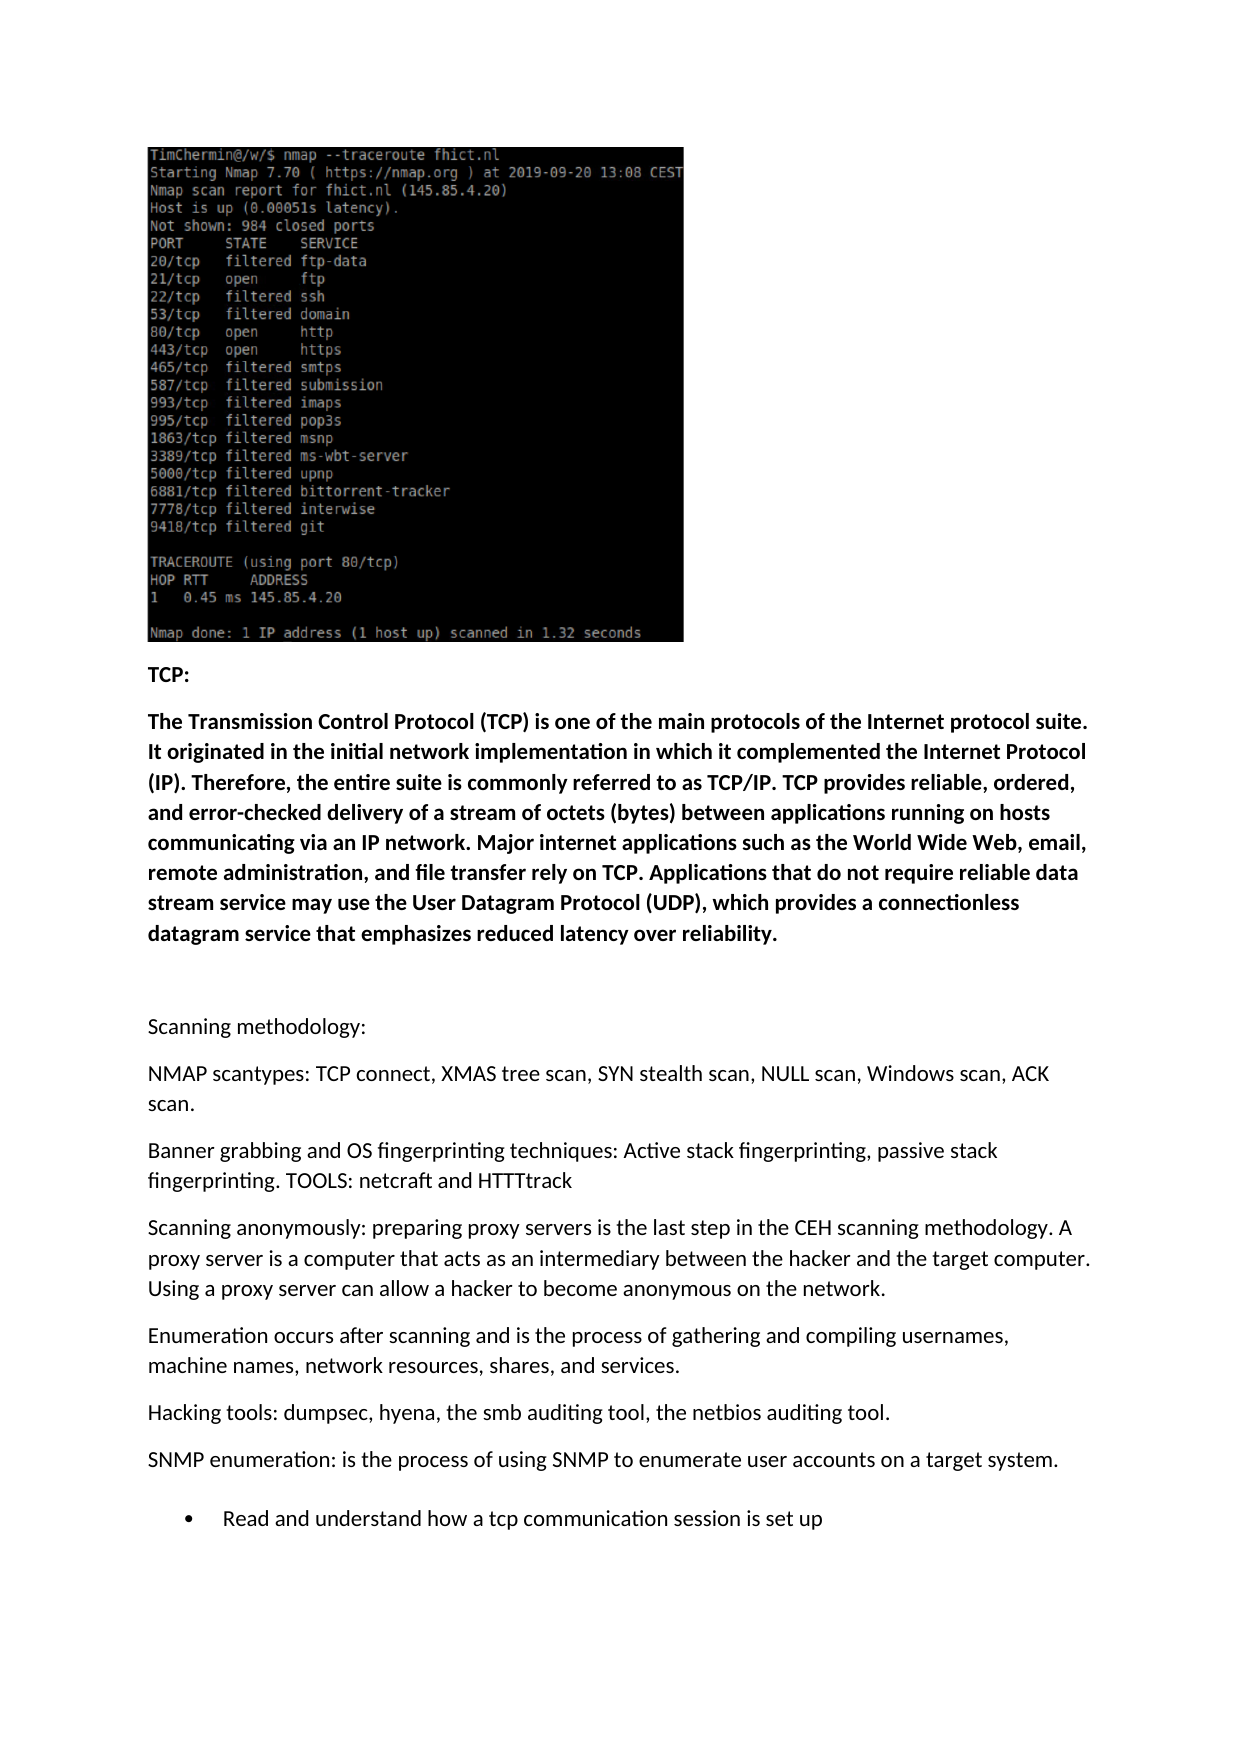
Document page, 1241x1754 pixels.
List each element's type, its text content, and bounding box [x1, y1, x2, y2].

text TCP: [148, 660, 1093, 688]
list Read and understand how a tcp communication session is set up [185, 1504, 1093, 1532]
text Enumeration occurs after scanning and is the process of gathering and compiling usernames, machine names, network resources, shares, and services. [148, 1321, 1093, 1379]
text SNMP enumeration: is the process of using SNMP to enumerate user accounts on a target system. [148, 1445, 1093, 1473]
picture [147, 147, 684, 642]
text The Transmission Control Protocol (TCP) is one of the main protocols of the Internet protocol suite. It originated in the initial network implementation in which it complemented the Internet Protocol (IP). Therefore, the entire suite is commonly referred to as TCP/IP. TCP provides reliable, ordered, and error-checked delivery of a stream of octets (bytes) between applications running on hosts communicating via an IP network. Major internet applications such as the World Wide Web, email, remote administration, and file transfer rely on TCP. Applications that do not require reliable data stream service may use the User Datagram Protocol (UDP), which provides a connectionless datagram service that emphasizes reduced latency over reliability. [148, 707, 1093, 947]
text Scanning methodology: [148, 1012, 1093, 1041]
text Scanning anonymously: preparing proxy servers is the last step in the CEH scanning methodology. A proxy server is a computer that acts as an intermediary between the hacker and the target computer. Using a proxy server can allow a hacker to become anonymous on the network. [148, 1213, 1093, 1302]
text Banner grabbing and OS fingerprinting techniques: Active stack fingerprinting, passive stack fingerprinting. TOOLS: netcraft and HTTTtrack [148, 1136, 1093, 1195]
text Hacking tools: dumpsec, hyena, the smb auditing tool, the netbios auditing tool. [148, 1398, 1093, 1426]
text NMAP scantypes: TCP connect, XMAS tree scan, SYN stealth scan, NULL scan, Windows scan, ACK scan. [148, 1059, 1093, 1118]
